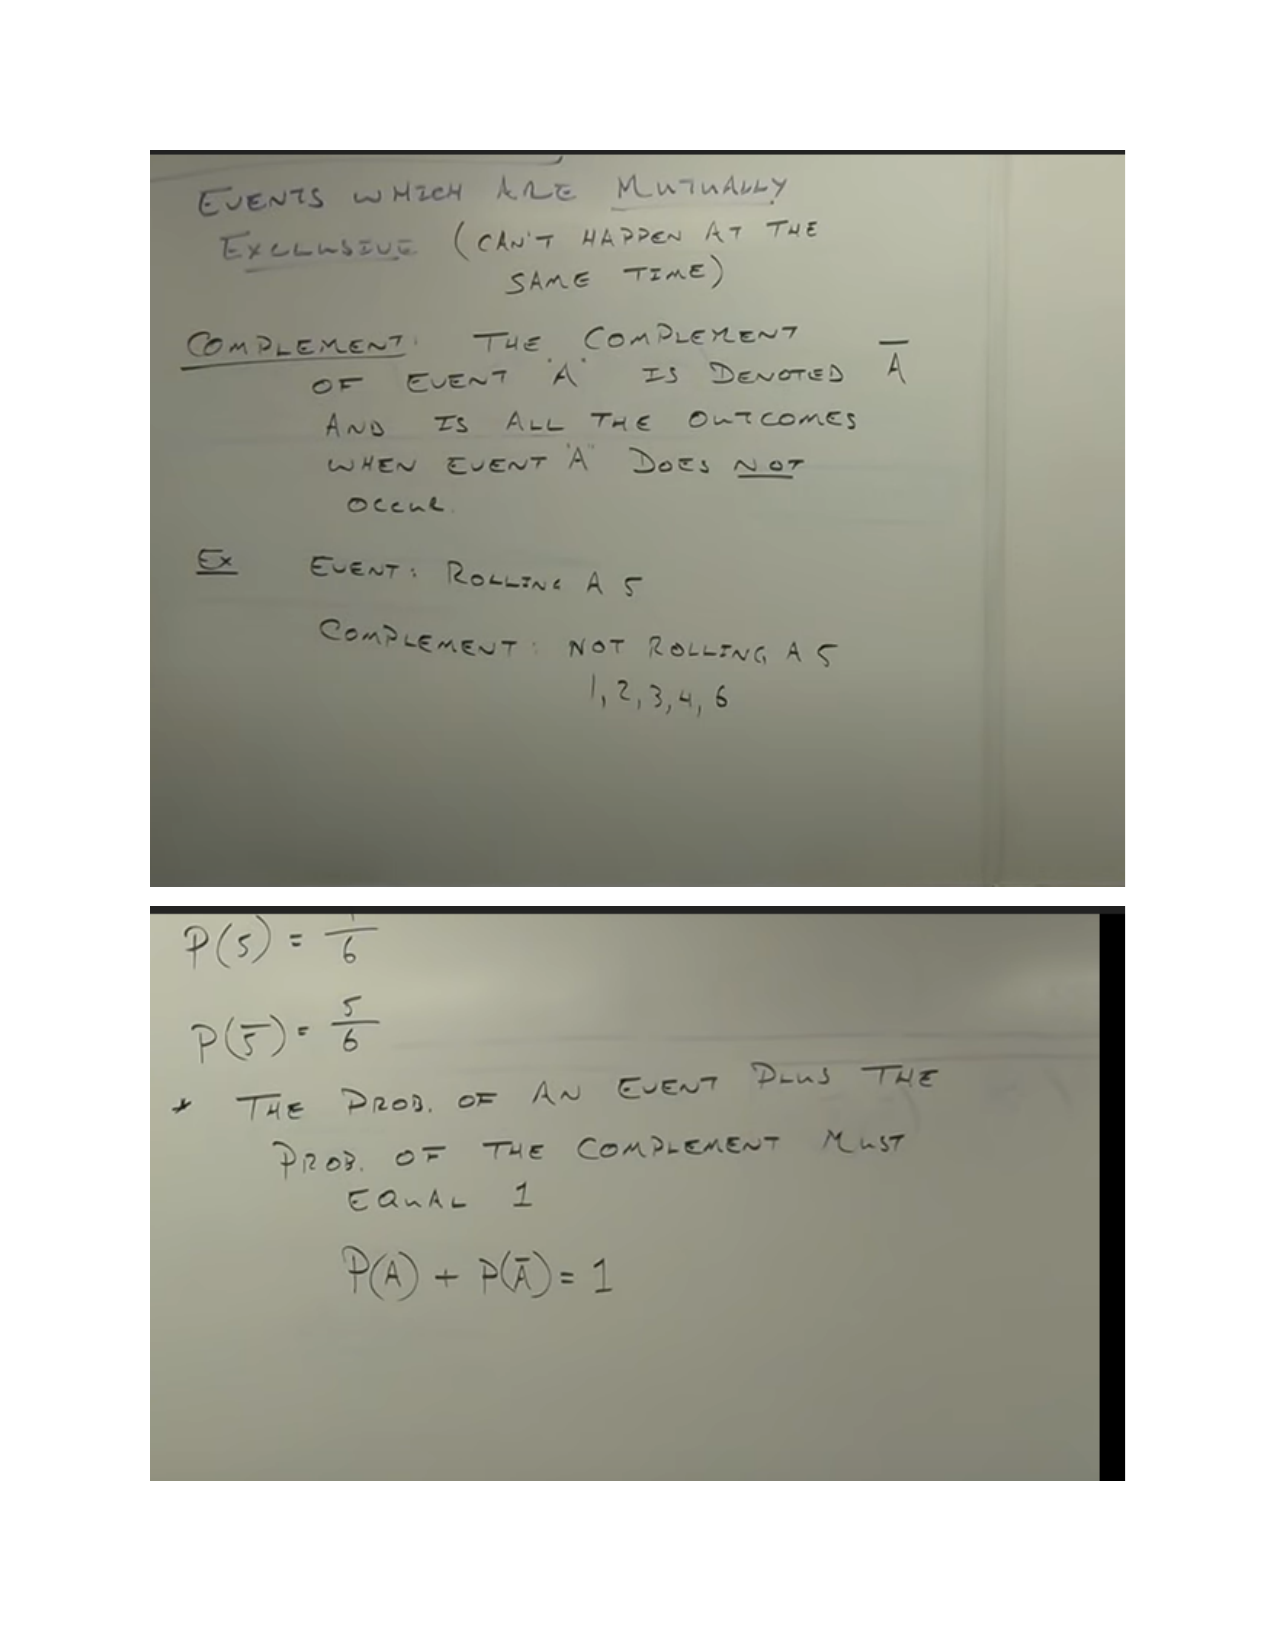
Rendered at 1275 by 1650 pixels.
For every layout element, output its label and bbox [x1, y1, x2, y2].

picture [150, 150, 1125, 887]
picture [150, 906, 1125, 1481]
